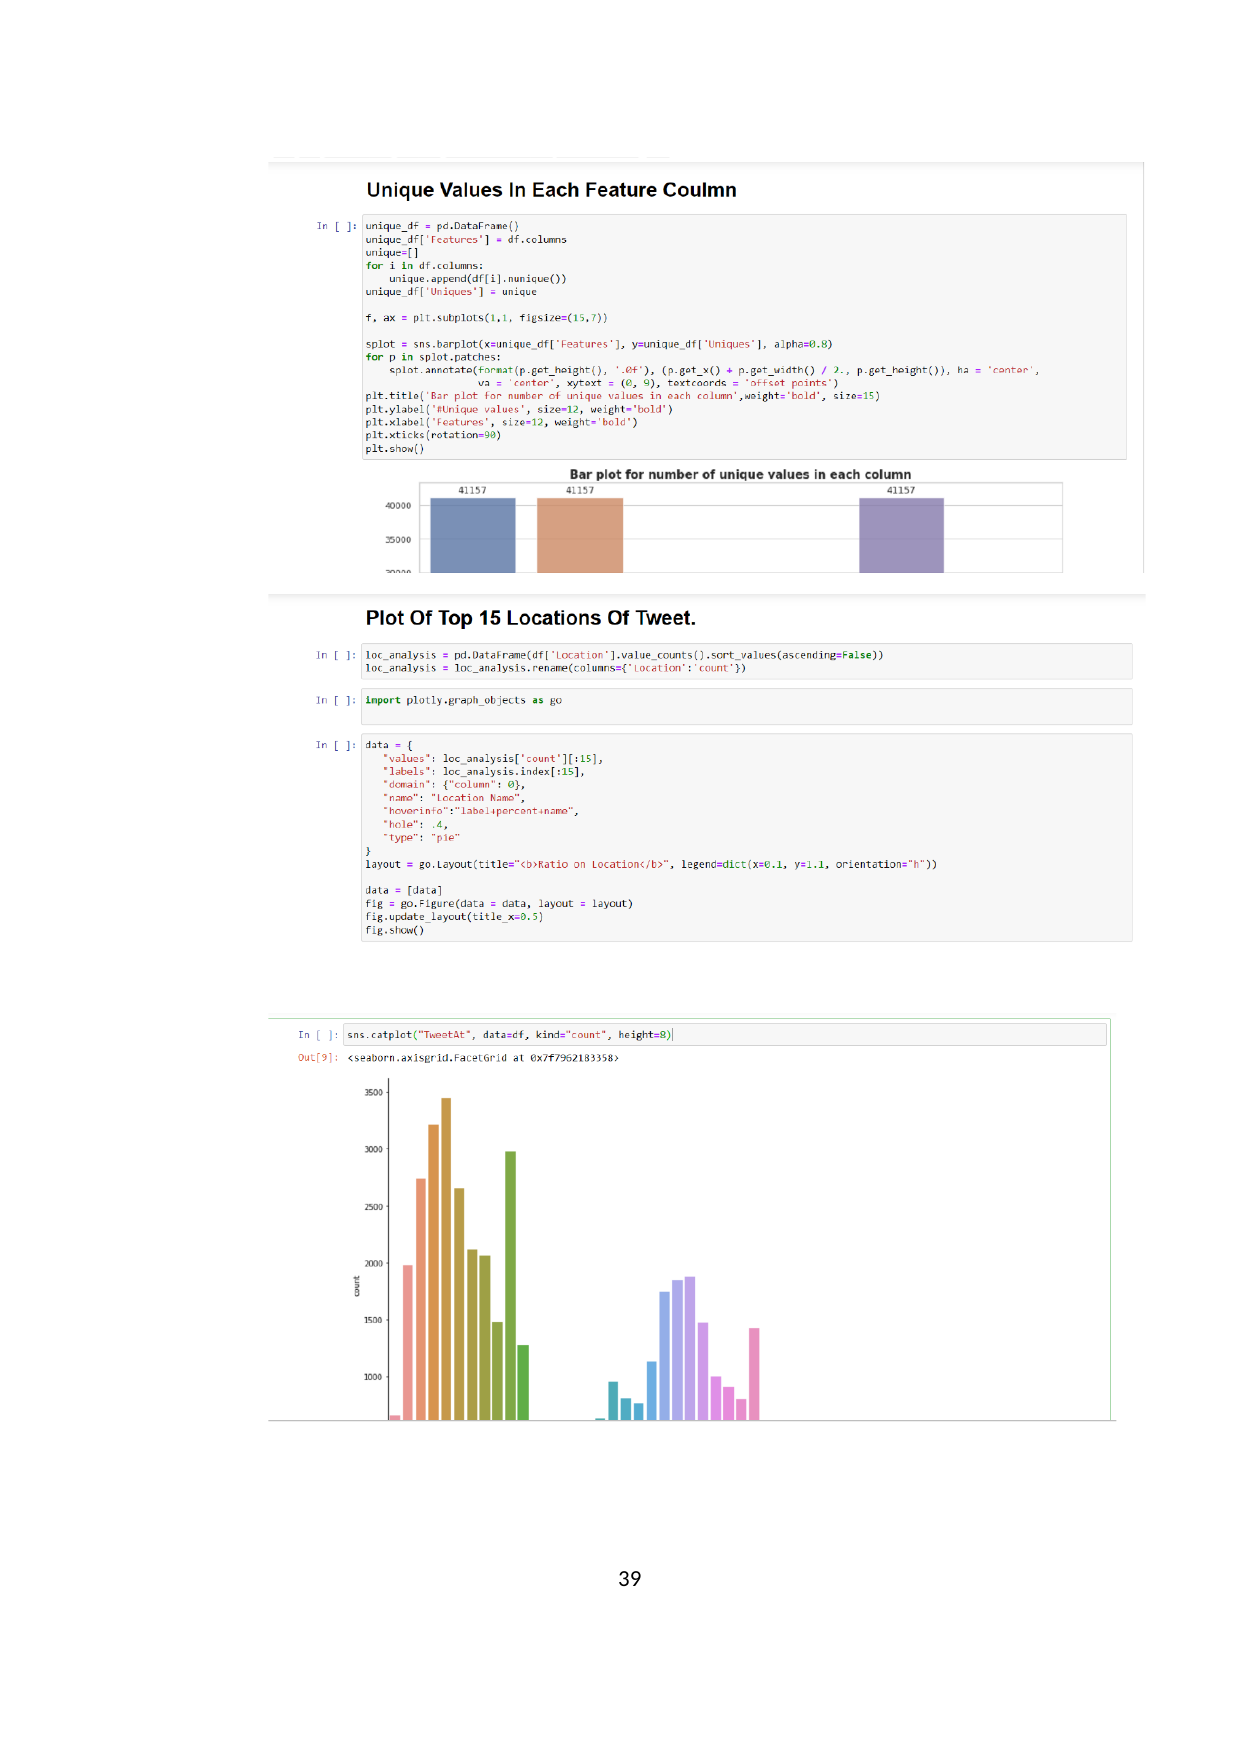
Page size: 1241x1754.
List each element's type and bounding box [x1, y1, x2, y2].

picture [268, 592, 1146, 995]
picture [268, 1013, 1117, 1422]
picture [268, 157, 1145, 573]
